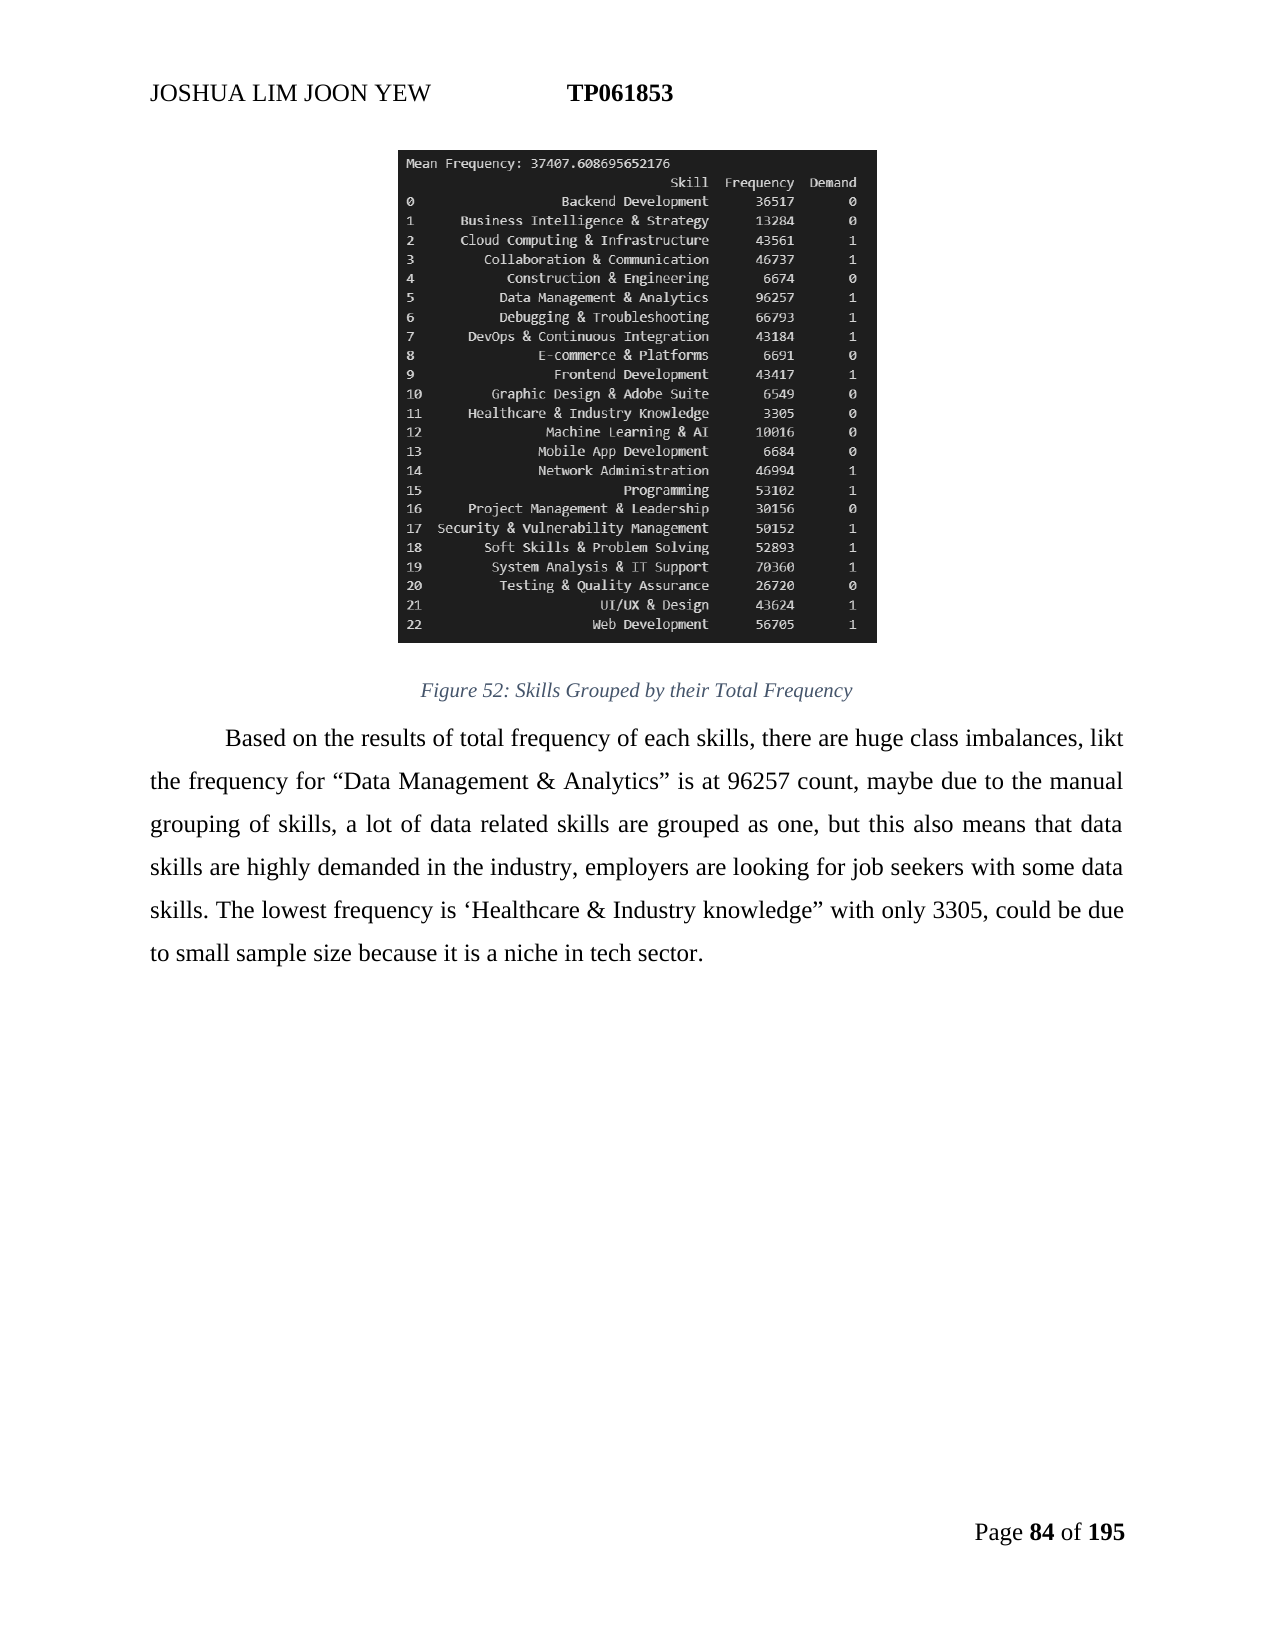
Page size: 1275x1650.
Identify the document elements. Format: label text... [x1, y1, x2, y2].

text Based on the results of total frequency of each skills, there are huge class imbalances, likt the frequency for “Data Management & Analytics” is at 96257 count, maybe due to the manual grouping of skills, a lot of data related skills are grouped as one, but this also means that data skills are highly demanded in the industry, employers are looking for job seekers with some data skills. The lowest frequency is ‘Healthcare & Industry knowledge” with only 3305, could be due to small sample size because it is a niche in tech sector. [150, 723, 1125, 967]
text Figure 52: Skills Grouped by their Total Frequency [150, 678, 1125, 702]
picture [398, 150, 877, 643]
